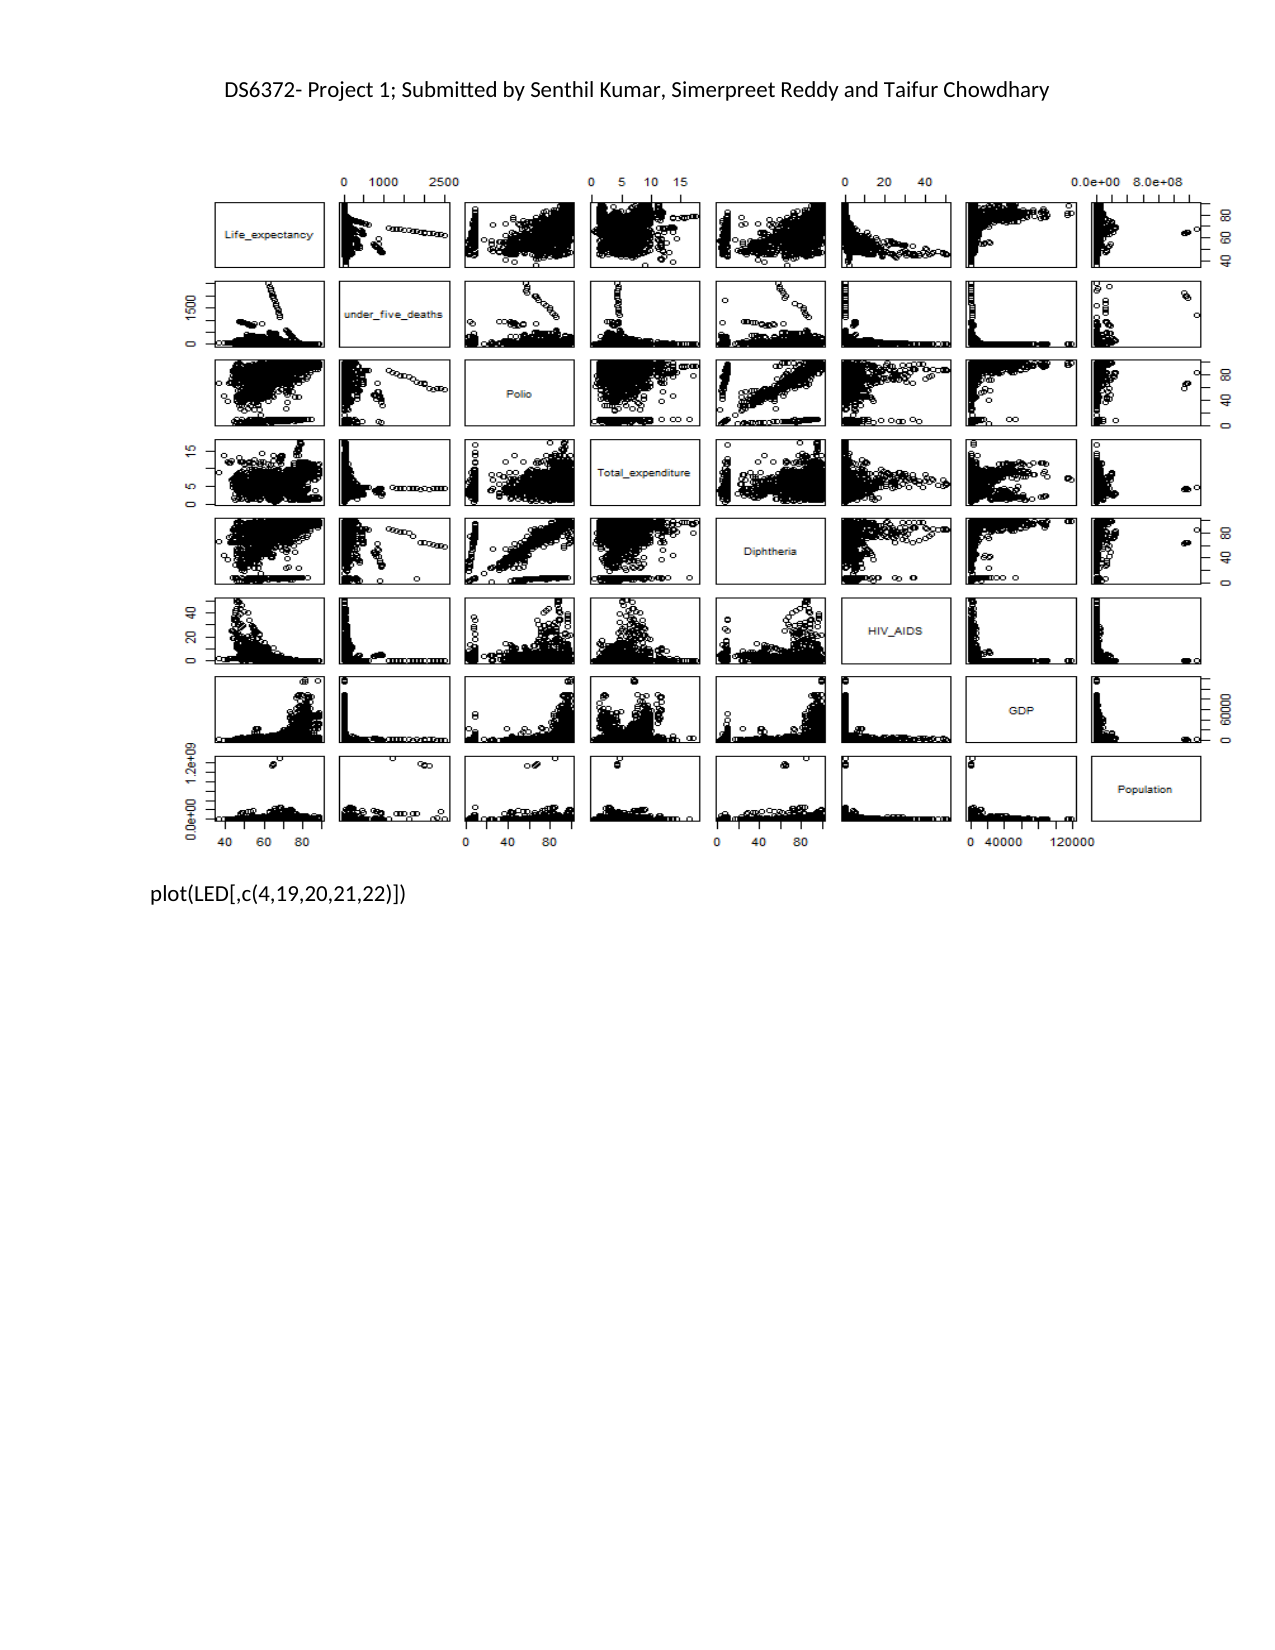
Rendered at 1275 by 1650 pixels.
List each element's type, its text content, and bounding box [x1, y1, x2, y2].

text plot(LED[,c(4,19,20,21,22)]) [150, 879, 1125, 907]
picture [150, 150, 1251, 860]
